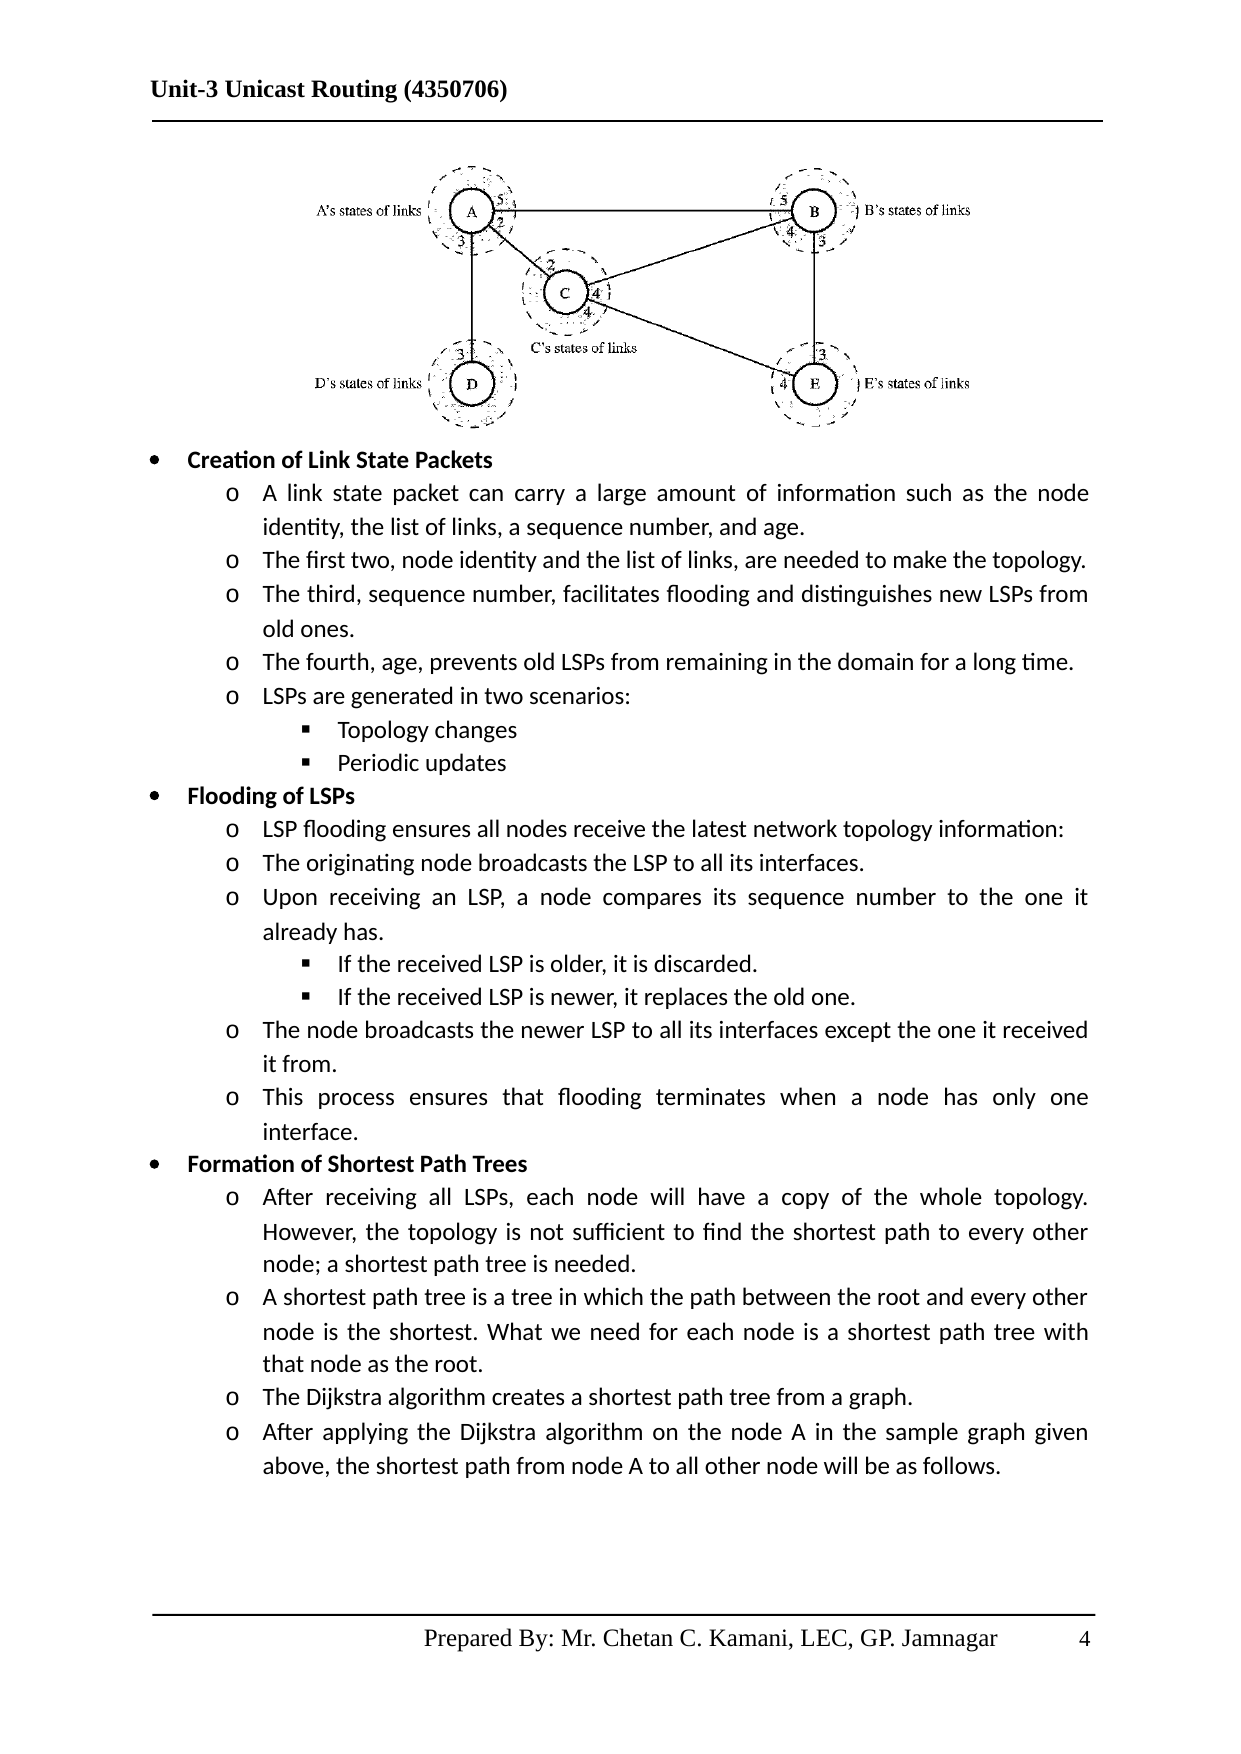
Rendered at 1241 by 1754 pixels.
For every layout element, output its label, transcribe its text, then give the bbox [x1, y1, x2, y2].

list The fourth, age, prevents old LSPs from remaining in the domain for a long time. [225, 646, 1090, 677]
list After applying the Dijkstra algorithm on the node A in the sample graph given above, the shortest path from node A to all other node will be as follows. [225, 1416, 1090, 1480]
list Flooding of LSPs [150, 780, 1090, 811]
list Upon receiving an LSP, a node compares its sequence number to the one it already has. [225, 881, 1090, 946]
list If the received LSP is older, it is discarded. [300, 948, 1090, 979]
list LSP flooding ensures all nodes receive the latest network topology information: [225, 813, 1090, 845]
list The Dijkstra algorithm creates a shortest path tree from a graph. [225, 1381, 1090, 1413]
list The node broadcasts the newer LSP to all its interfaces except the one it received it from. [225, 1014, 1090, 1079]
list After receiving all LSPs, each node will have a copy of the whole topology. However, the topology is not sufficient to find the shortest path to every other node; a shortest path tree is needed. [225, 1181, 1090, 1279]
list This process ensures that flooding terminates when a node has only one interface. [225, 1081, 1090, 1146]
list The first two, node identity and the list of links, are needed to make the topology. [225, 544, 1090, 576]
list Topology changes [300, 714, 1090, 745]
list Creation of Link State Packets [150, 444, 1090, 475]
list The third, sequence number, facilitates flooding and distinguishes new LSPs from old ones. [225, 578, 1090, 643]
list If the received LSP is newer, it replaces the old one. [300, 981, 1090, 1012]
list The originating node broadcasts the LSP to all its interfaces. [225, 847, 1090, 879]
picture [297, 150, 981, 443]
list A link state packet can carry a large amount of information such as the node identity, the list of links, a sequence number, and age. [225, 477, 1090, 542]
list Formation of Shortest Path Trees [150, 1148, 1090, 1179]
list A shortest path tree is a tree in which the path between the root and every other node is the shortest. What we need for each node is a shortest path tree with that node as the root. [225, 1281, 1090, 1379]
list Periodic updates [300, 747, 1090, 778]
list LSPs are generated in two scenarios: [225, 680, 1090, 712]
